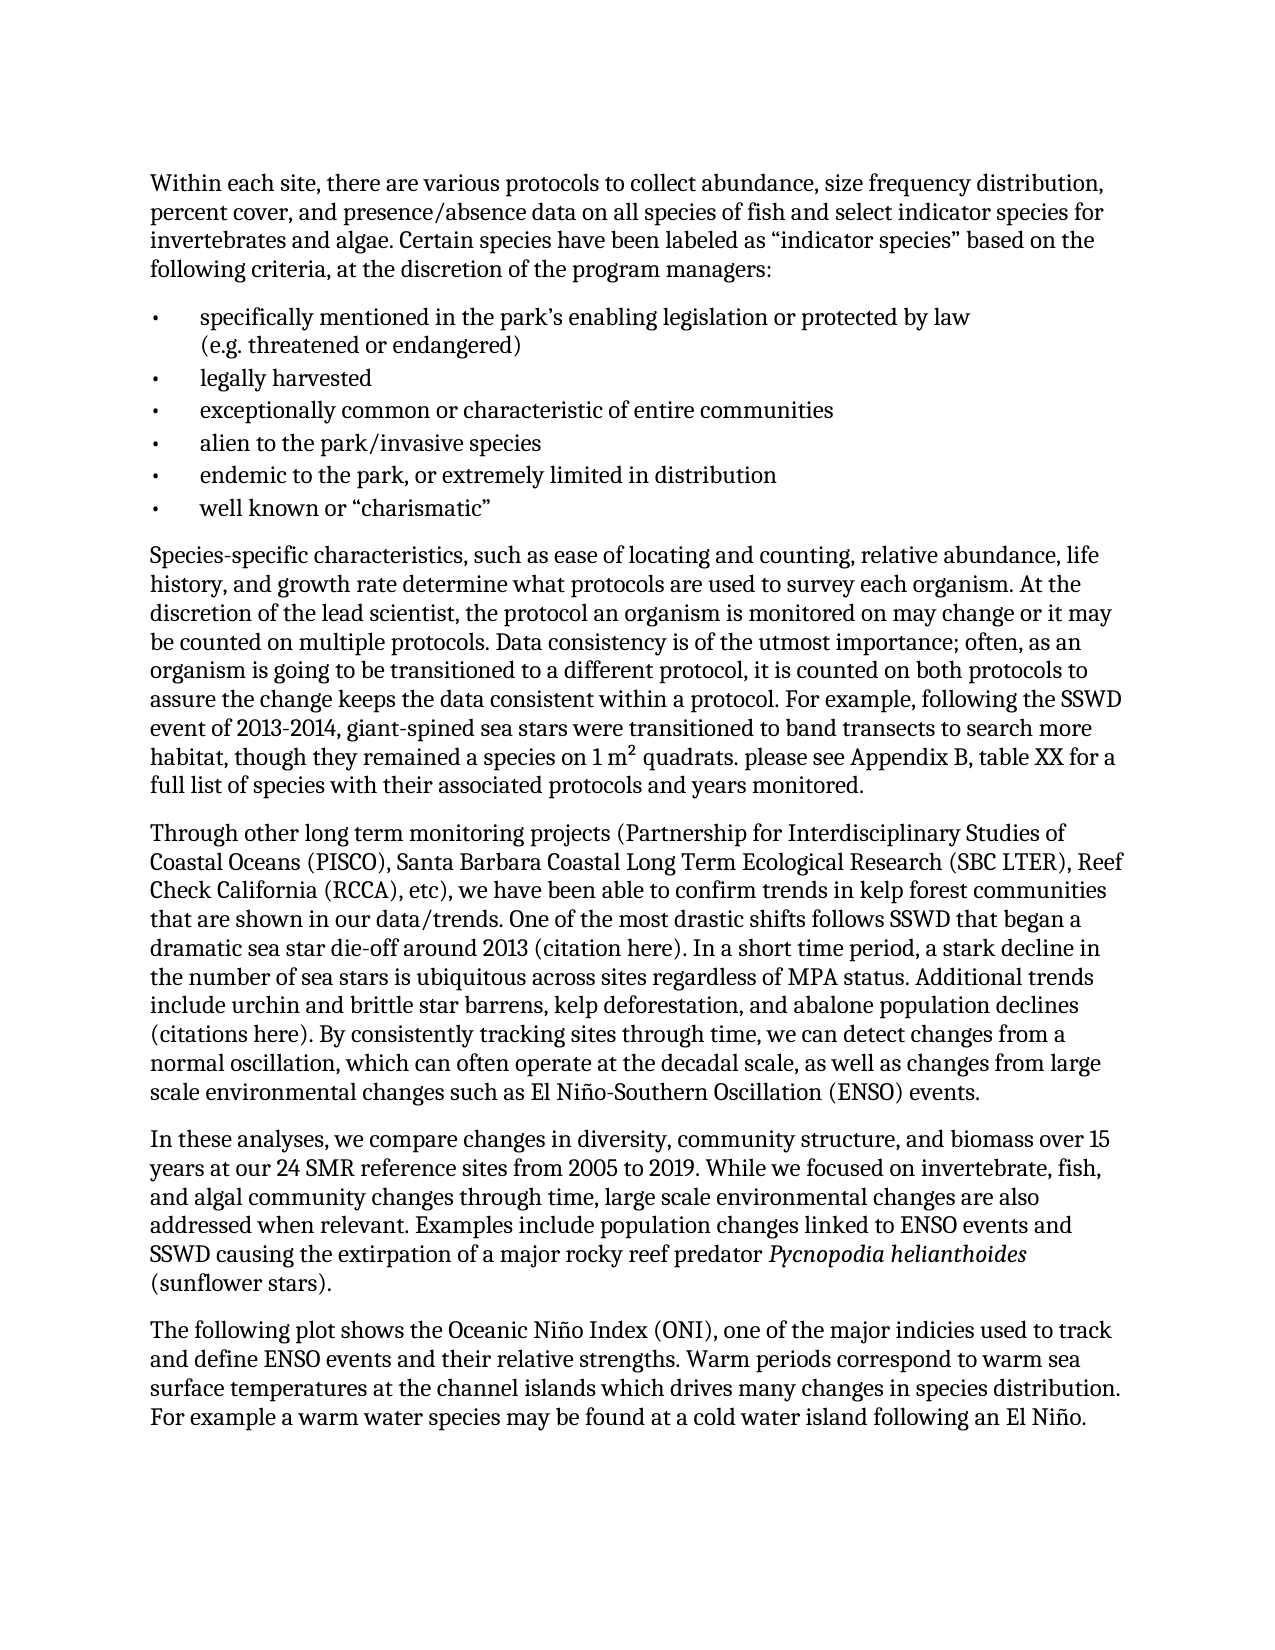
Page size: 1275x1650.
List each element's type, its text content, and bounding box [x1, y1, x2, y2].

text Through other long term monitoring projects (Partnership for Interdisciplinary Studies of Coastal Oceans (PISCO), Santa Barbara Coastal Long Term Ecological Research (SBC LTER), Reef Check California (RCCA), etc), we have been able to confirm trends in kelp forest communities that are shown in our data/trends. One of the most drastic shifts follows SSWD that began a dramatic sea star die-off around 2013 (citation here). In a short time period, a stark decline in the number of sea stars is ubiquitous across sites regardless of MPA status. Additional trends include urchin and brittle star barrens, kelp deforestation, and abalone population declines (citations here). By consistently tracking sites through time, we can detect changes from a normal oscillation, which can often operate at the decadal scale, as well as changes from large scale environmental changes such as El Niño-Southern Oscillation (ENSO) events. [150, 819, 1125, 1106]
text Within each site, there are various protocols to collect abundance, size frequency distribution, percent cover, and presence/absence data on all species of fish and select indicator species for invertebrates and algae. Certain species have been labeled as “indicator species” based on the following criteria, at the discretion of the program managers: [150, 169, 1125, 284]
text In these analyses, we compare changes in diversity, community structure, and biomass over 15 years at our 24 SMR reference sites from 2005 to 2019. While we focused on invertebrate, fish, and algal community changes through time, large scale environmental changes are also addressed when relevant. Examples include population changes linked to ENSO events and SSWD causing the extirpation of a major rocky reef predator Pycnopodia helianthoides (sunflower stars). [150, 1125, 1125, 1297]
list endemic to the park, or extremely limited in distribution [150, 461, 1125, 490]
list legally harvested [150, 364, 1125, 392]
list exceptionally common or characteristic of entire communities [150, 396, 1125, 425]
text The following plot shows the Oceanic Niño Index (ONI), one of the major indicies used to track and define ENSO events and their relative strengths. Warm periods correspond to warm sea surface temperatures at the channel islands which drives many changes in species distribution. For example a warm water species may be found at a cold water island following an El Niño. Fig XX. Oceanic Nino Index (ONI) data provided by the Climate Prediction Center at NOAA [150, 1316, 1125, 1431]
list well known or “charismatic” [150, 494, 1125, 522]
text Species-specific characteristics, such as ease of locating and counting, relative abundance, life history, and growth rate determine what protocols are used to survey each organism. At the discretion of the lead scientist, the protocol an organism is monitored on may change or it may be counted on multiple protocols. Data consistency is of the utmost importance; often, as an organism is going to be transitioned to a different protocol, it is counted on both protocols to assure the change keeps the data consistent within a protocol. For example, following the SSWD event of 2013-2014, giant-spined sea stars were transitioned to band transects to search more habitat, though they remained a species on 1 m² quadrats. please see Appendix B, table XX for a full list of species with their associated protocols and years monitored. [150, 541, 1125, 800]
list specifically mentioned in the park’s enabling legislation or protected by law (e.g. threatened or endangered) [150, 302, 1125, 360]
list alien to the park/invasive species [150, 429, 1125, 457]
